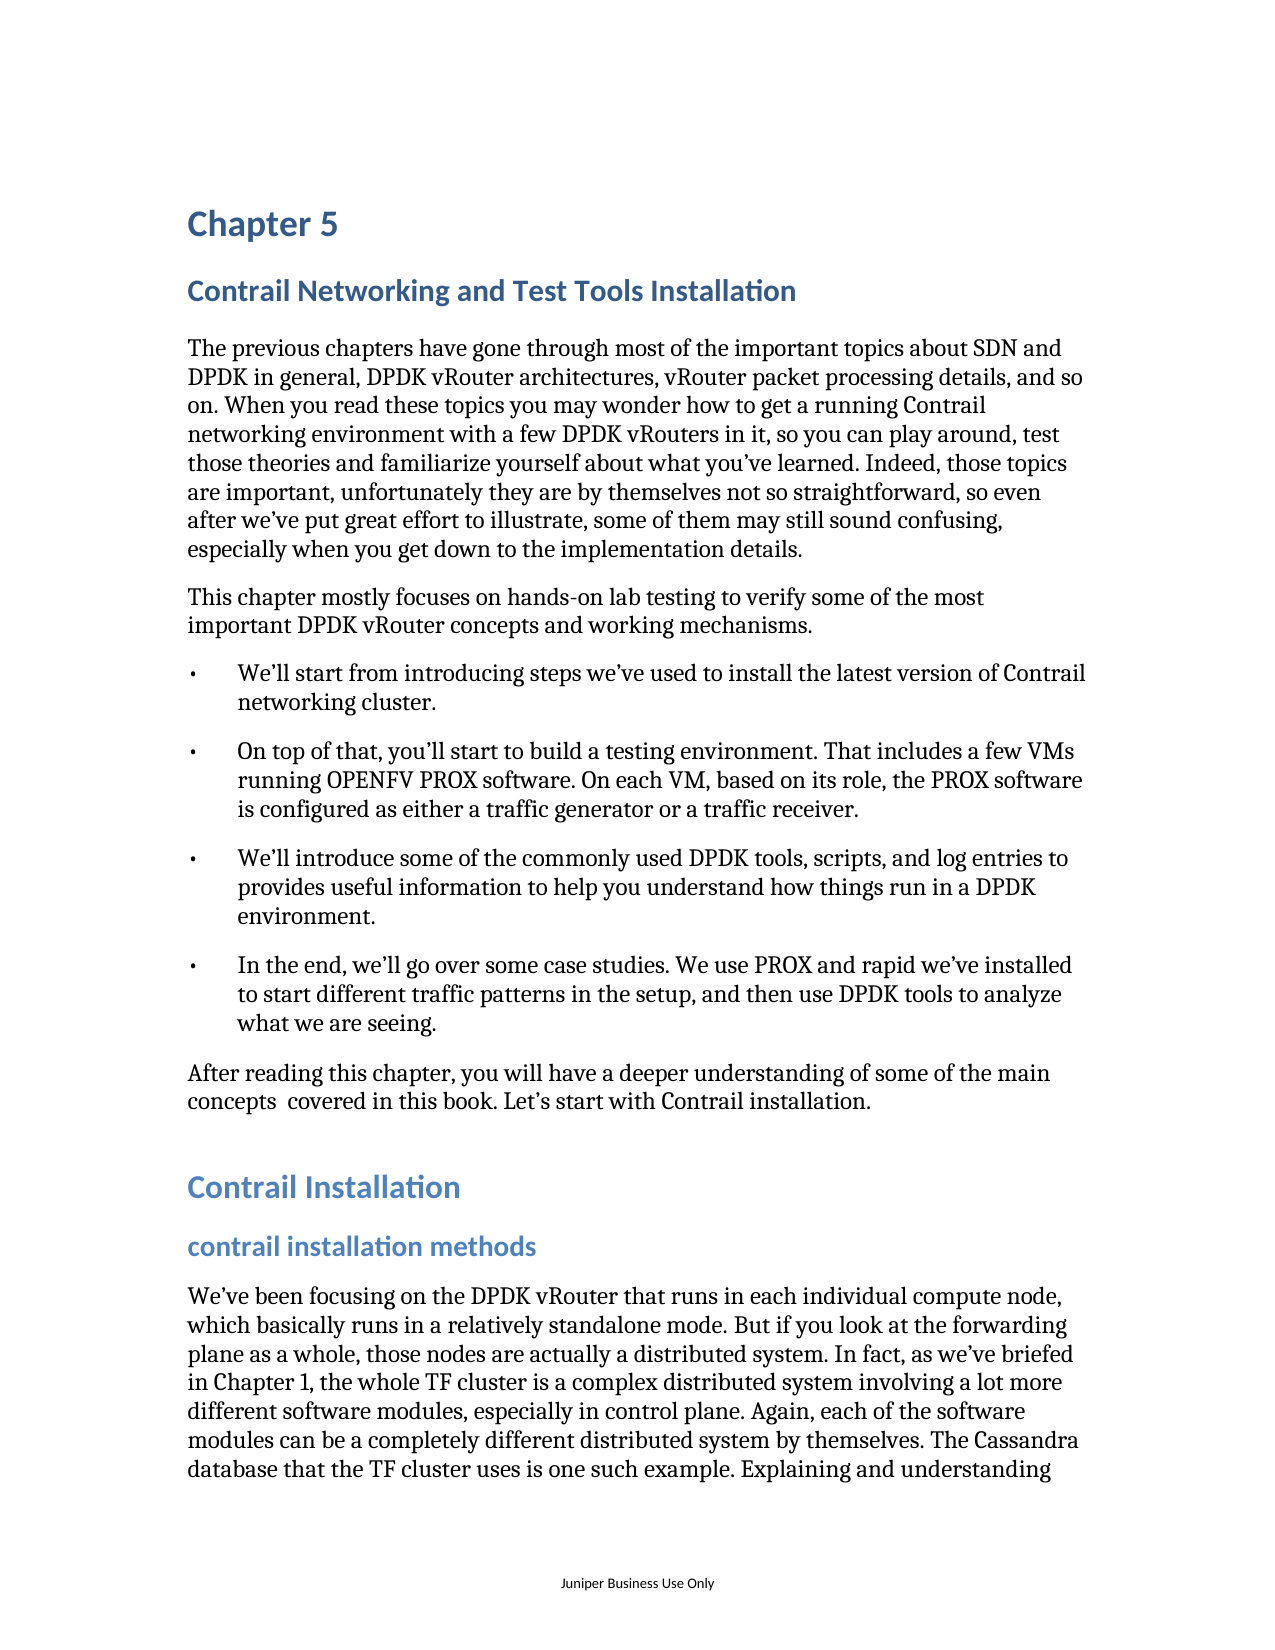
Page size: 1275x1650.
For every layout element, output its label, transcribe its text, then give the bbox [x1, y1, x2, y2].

subtitle Contrail Installation [187, 1166, 1087, 1207]
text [187, 1282, 1087, 1483]
subtitle Contrail Networking and Test Tools Installation [187, 271, 1087, 309]
list We’ll introduce some of the commonly used DPDK tools, scripts, and log entries to provides useful information to help you understand how things run in a DPDK environment. [187, 844, 1087, 931]
title Chapter 5 [187, 200, 1087, 246]
text After reading this chapter, you will have a deeper understanding of some of the main concepts covered in this book. Let’s start with Contrail installation. [187, 1058, 1087, 1116]
text This chapter mostly focuses on hands-on lab testing to verify some of the most important DPDK vRouter concepts and working mechanisms. [187, 583, 1087, 640]
text The previous chapters have gone through most of the important topics about SDN and DPDK in general, DPDK vRouter architectures, vRouter packet processing details, and so on. When you read these topics you may wonder how to get a running Contrail networking environment with a few DPDK vRouters in it, so you can play around, test those theories and familiarize yourself about what you’ve learned. Indeed, those topics are important, unfortunately they are by themselves not so straightforward, so even after we’ve put great effort to illustrate, some of them may still sound confusing, especially when you get down to the implementation details. [187, 334, 1087, 564]
list We’ll start from introducing steps we’ve used to install the latest version of Contrail networking cluster. [187, 659, 1087, 716]
subtitle contrail installation methods [187, 1228, 1087, 1263]
list On top of that, you’ll start to build a testing environment. That includes a few VMs running OPENFV PROX software. On each VM, based on its role, the PROX software is configured as either a traffic generator or a traffic receiver. [187, 737, 1087, 823]
list In the end, we’ll go over some case studies. We use PROX and rapid we’ve installed to start different traffic patterns in the setup, and then use DPDK tools to analyze what we are seeing. [187, 951, 1087, 1038]
